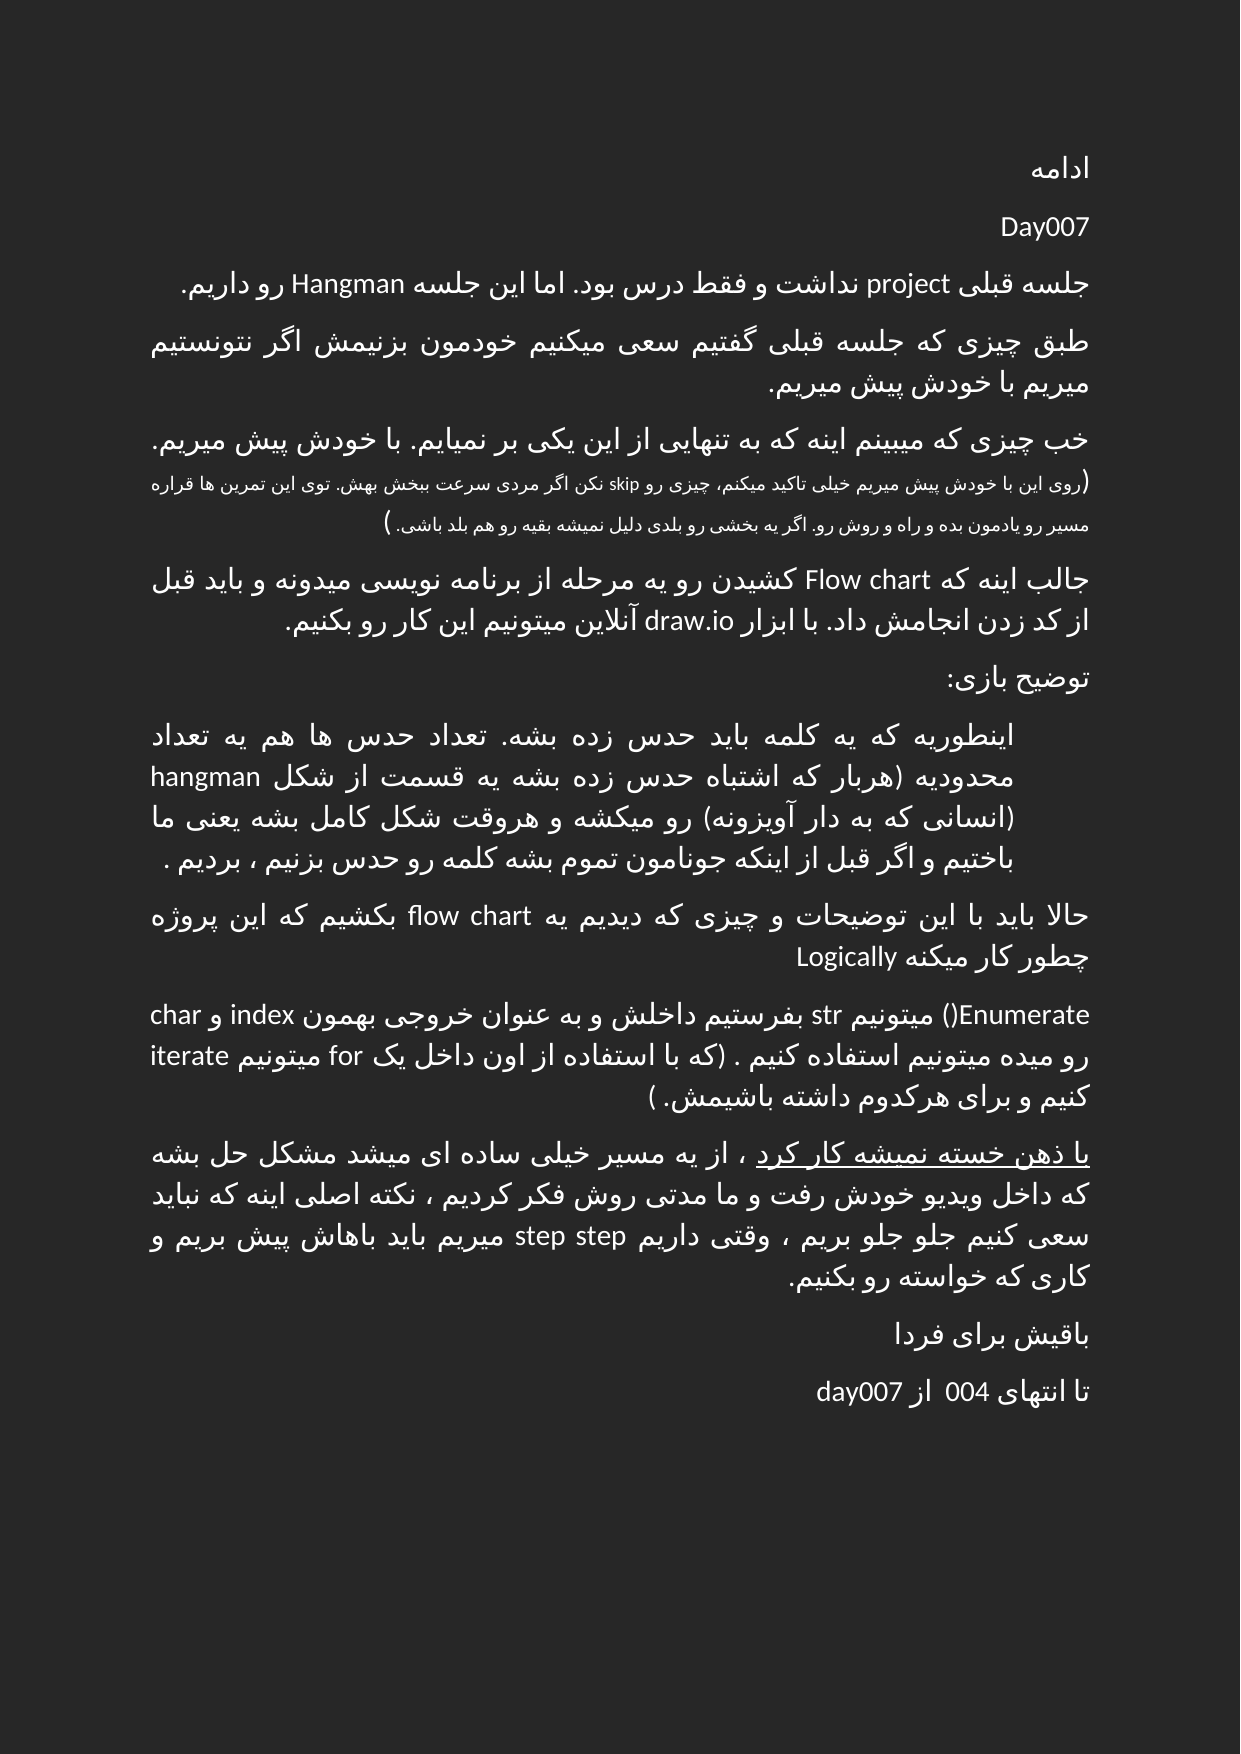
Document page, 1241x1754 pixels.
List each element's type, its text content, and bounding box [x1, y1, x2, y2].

text اینطوریه که یه کلمه باید حدس زده بشه. تعداد حدس ها هم یه تعداد محدودیه (هربار که اشتباه حدس زده بشه یه قسمت از شکل hangman (انسانی که به دار آویزونه) رو میکشه و هروقت شکل کامل بشه یعنی ما باختیم و اگر قبل از اینکه جونامون تموم بشه کلمه رو حدس بزنیم ، بردیم . [150, 717, 1015, 875]
text جلسه قبلی project نداشت و فقط درس بود. اما این جلسه Hangman رو داریم. [150, 265, 1090, 301]
text Enumerate() میتونیم str بفرستیم داخلش و به عنوان خروجی بهمون index و char رو میده میتونیم استفاده کنیم . (که با استفاده از اون داخل یک for میتونیم iterate کنیم و برای هرکدوم داشته باشیمش. ) [150, 996, 1090, 1113]
text Day007 [150, 208, 1090, 243]
text ادامه [150, 150, 1090, 186]
text باقیش برای فردا [150, 1316, 1090, 1351]
text حالا باید با این توضیحات و چیزی که دیدیم یه flow chart بکشیم که این پروژه چطور کار میکنه Logically [150, 897, 1090, 974]
text با ذهن خسته نمیشه کار کرد ، از یه مسیر خیلی ساده ای میشد مشکل حل بشه که داخل ویدیو خودش رفت و ما مدتی روش فکر کردیم ، نکته اصلی اینه که نباید سعی کنیم جلو جلو بریم ، وقتی داریم step step میریم باید باهاش پیش بریم و کاری که خواسته رو بکنیم. [150, 1135, 1090, 1294]
text طبق چیزی که جلسه قبلی گفتیم سعی میکنیم خودمون بزنیمش اگر نتونستیم میریم با خودش پیش میریم. [150, 323, 1090, 399]
text توضیح بازی: [150, 659, 1090, 695]
text تا انتهای 004 از day007 [150, 1373, 1090, 1409]
text خب چیزی که میبینم اینه که به تنهایی از این یکی بر نمیایم. با خودش پیش میریم. (روی این با خودش پیش میریم خیلی تاکید میکنم، چیزی رو skip نکن اگر مردی سرعت ببخش بهش. توی این تمرین ها قراره مسیر رو یادمون بده و راه و روش رو. اگر یه بخشی رو بلدی دلیل نمیشه بقیه رو هم بلد باشی. ) [150, 421, 1090, 539]
text جالب اینه که Flow chart کشیدن رو یه مرحله از برنامه نویسی میدونه و باید قبل از کد زدن انجامش داد. با ابزار draw.io آنلاین میتونیم این کار رو بکنیم. [150, 561, 1090, 637]
